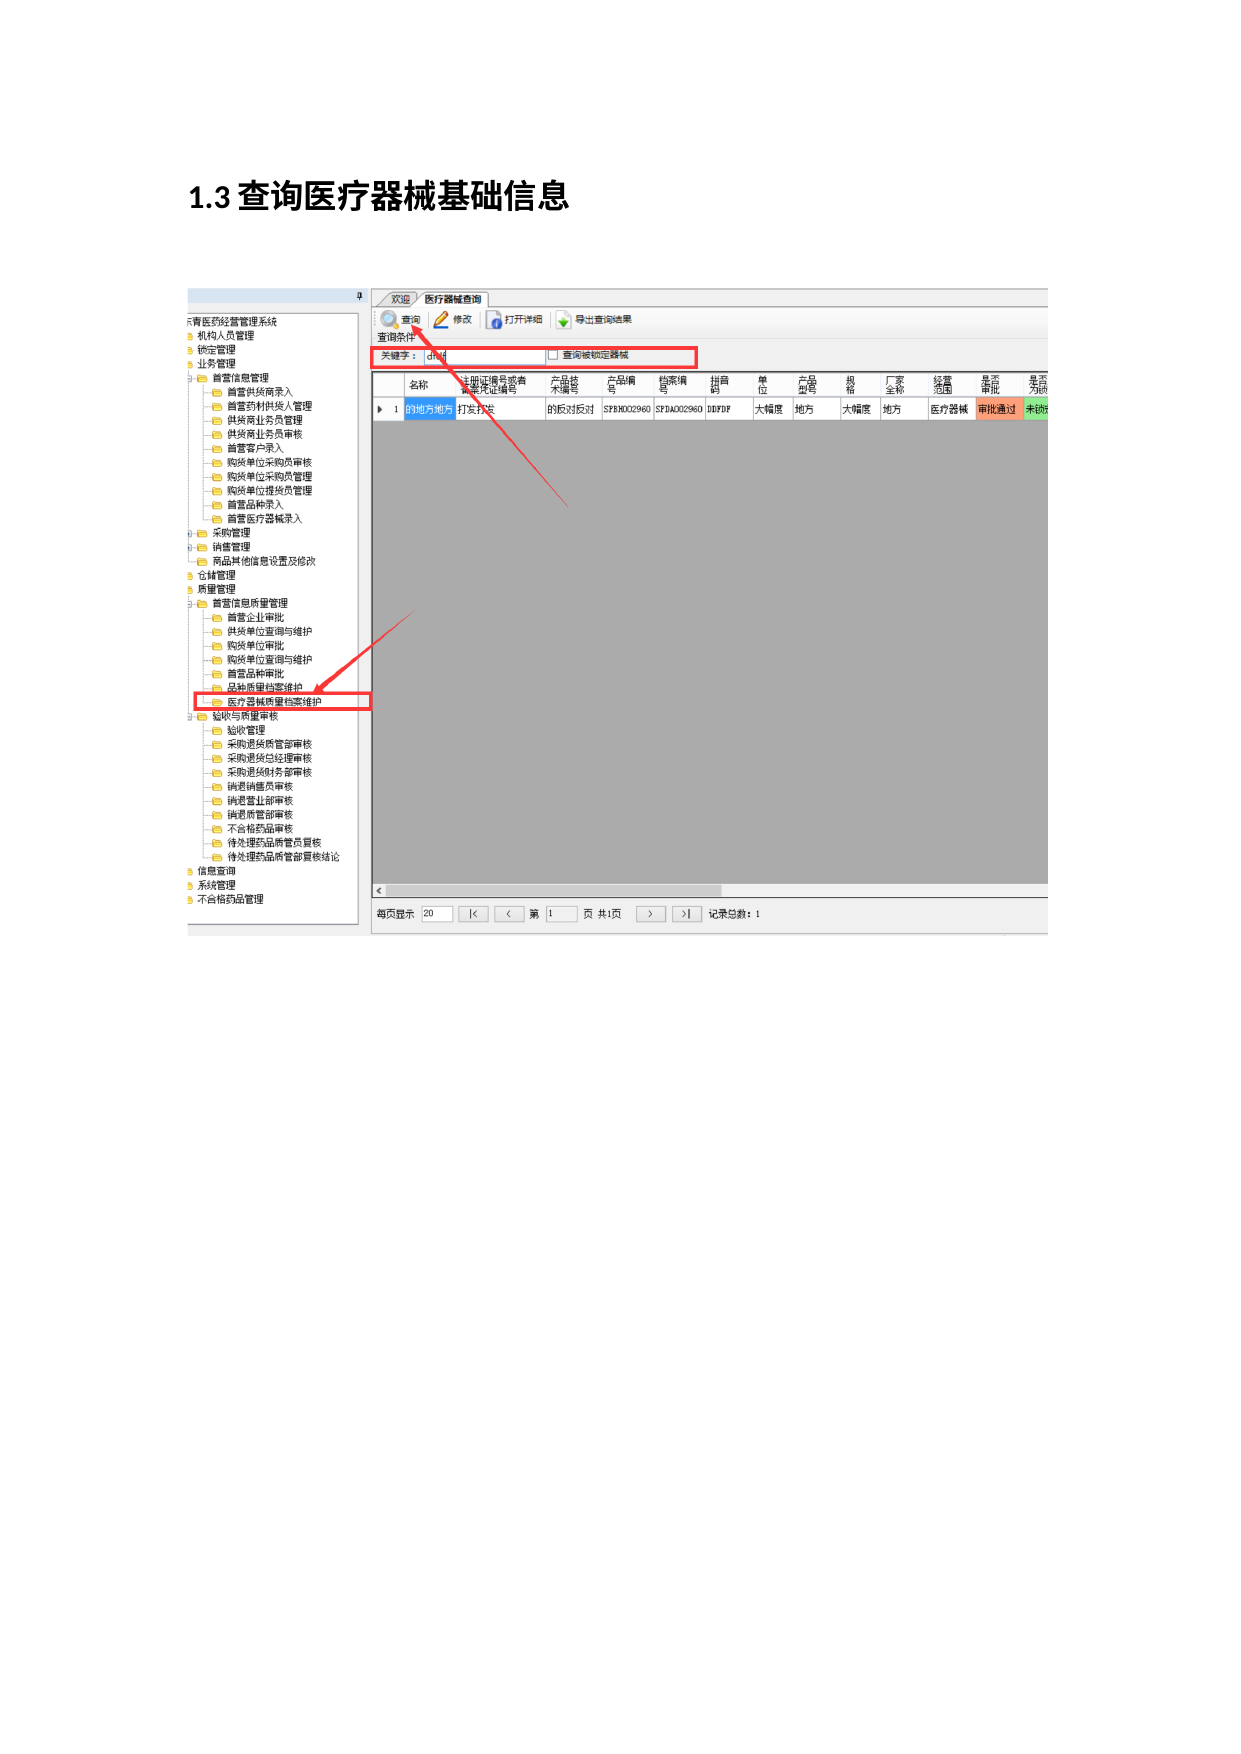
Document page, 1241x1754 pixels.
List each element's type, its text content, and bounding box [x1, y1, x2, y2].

picture [187, 288, 1048, 936]
subtitle 1.3查询医疗器械基础信息 [187, 162, 1053, 227]
